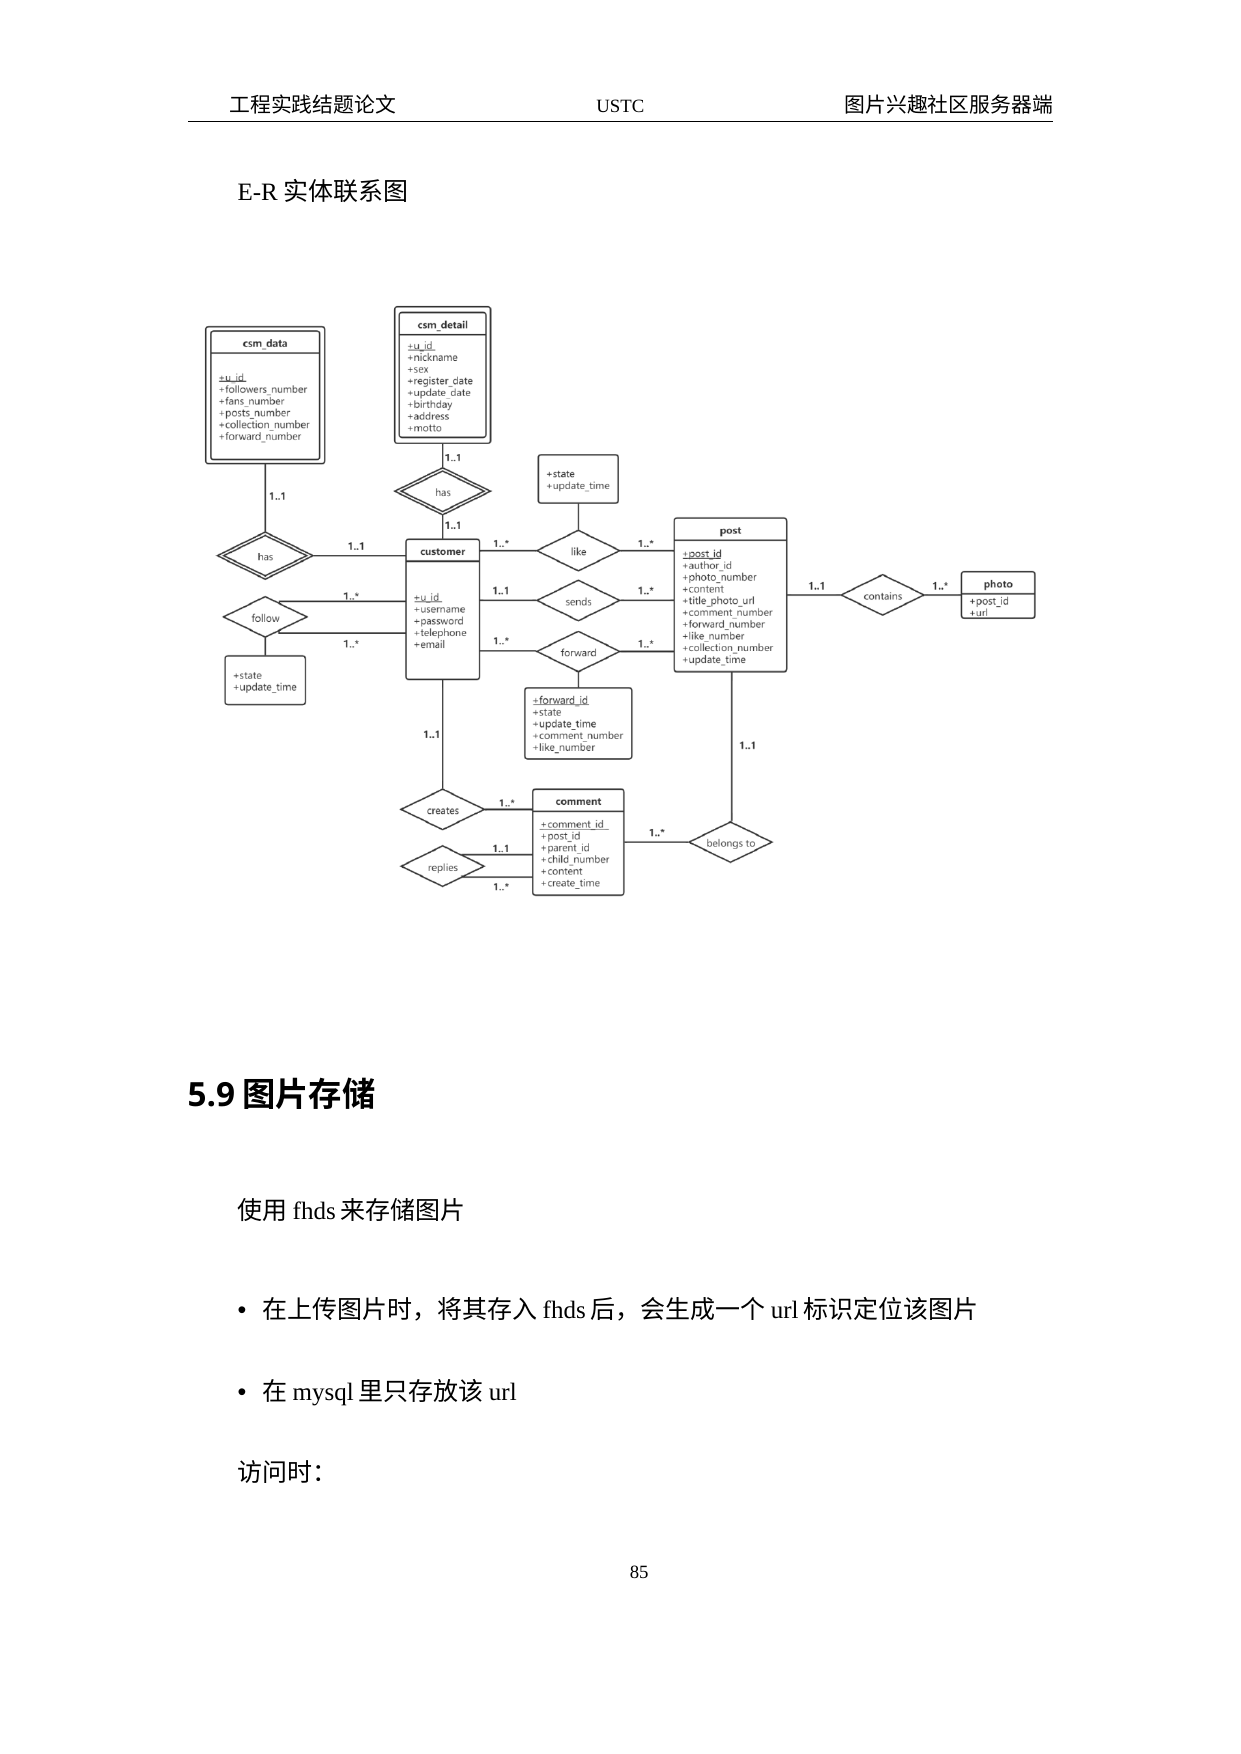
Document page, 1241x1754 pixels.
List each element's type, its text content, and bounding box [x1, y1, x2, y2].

list 在mysql里只存放该url [187, 1357, 1053, 1422]
list 在上传图片时，将其存入fhds后，会生成一个url标识定位该图片 [187, 1275, 1053, 1340]
picture [187, 288, 1053, 918]
text E-R实体联系图 [187, 157, 1053, 222]
text 访问时： [187, 1438, 1053, 1503]
subtitle 5.9图片存储 [187, 1059, 1053, 1124]
text 使用fhds来存储图片 [187, 1176, 1053, 1241]
